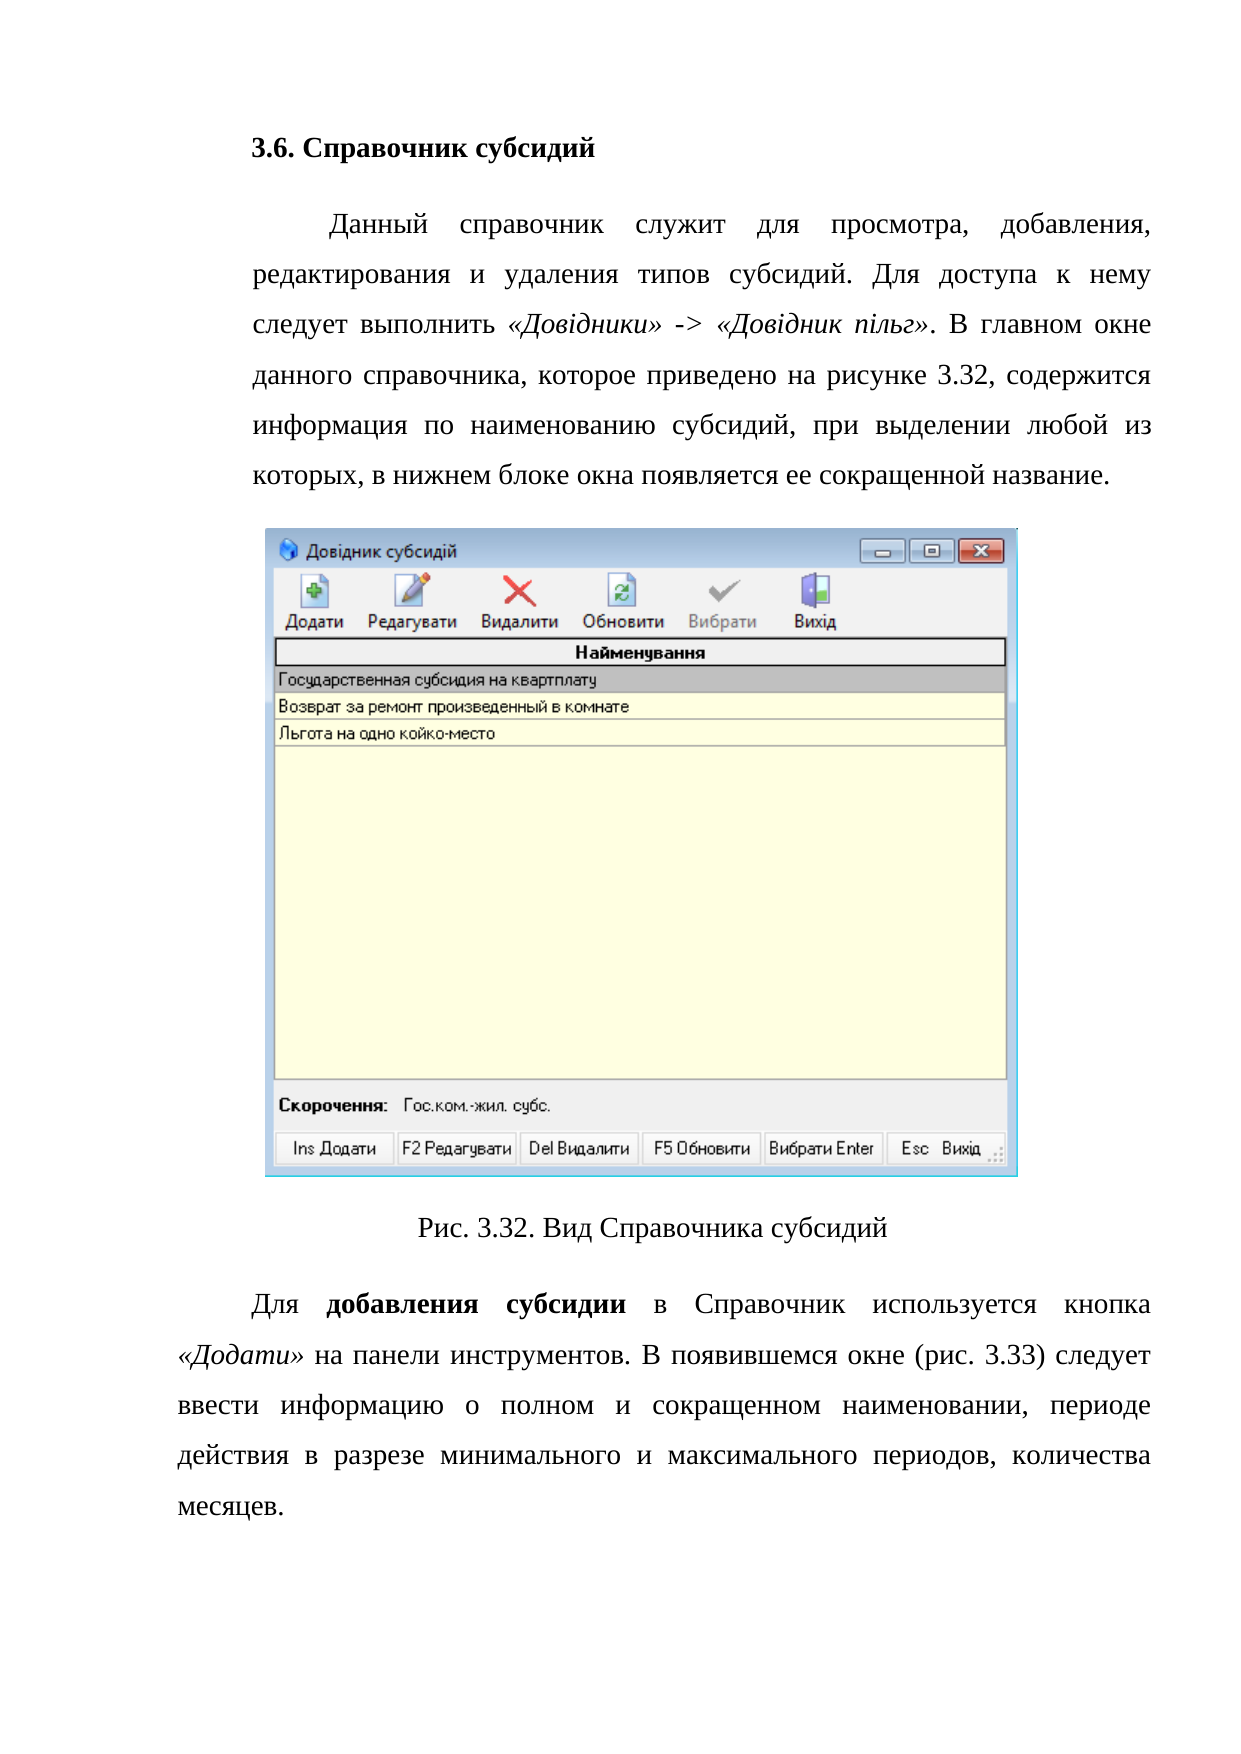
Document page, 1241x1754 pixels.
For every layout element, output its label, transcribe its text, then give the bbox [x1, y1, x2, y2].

list Для добавления субсидии в Справочник используется кнопка «Додати» на панели инструментов. В появившемся окне (рис. 3.33) следует ввести информацию о полном и сокращенном наименовании, периоде действия в разрезе минимального и максимального периодов, количества месяцев. [177, 1286, 1152, 1521]
text Данный справочник служит для просмотра, добавления, редактирования и удаления типов субсидий. Для доступа к нему следует выполнить «Довідники» -> «Довідник пільг». В главном окне данного справочника, которое приведено на рисунке 3.32, содержится информация по наименованию субсидий, при выделении любой из которых, в нижнем блоке окна появляется ее сокращенной название. [252, 206, 1152, 491]
picture [265, 528, 1018, 1177]
subtitle 3.6. Справочник субсидий [177, 131, 1152, 164]
